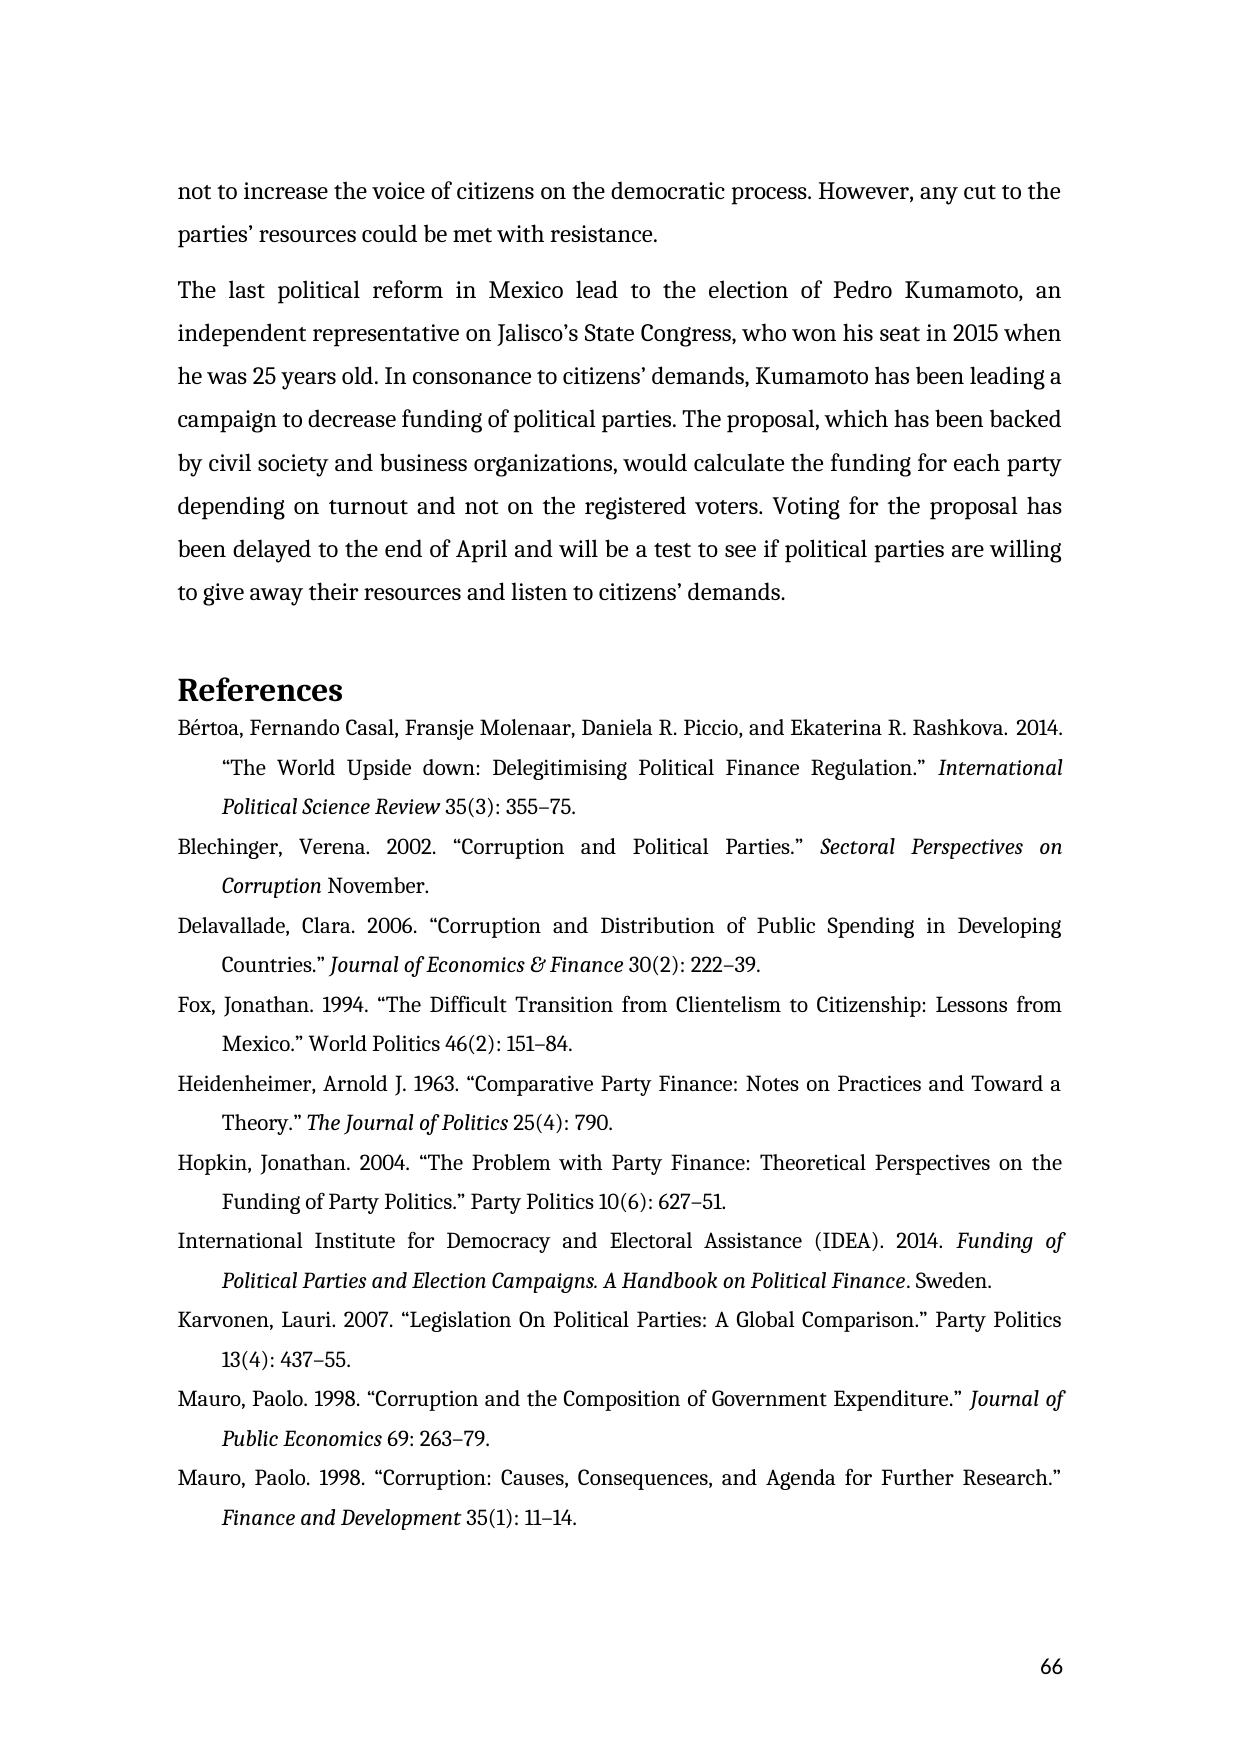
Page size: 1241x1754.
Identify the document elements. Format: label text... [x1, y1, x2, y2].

text The last political reform in Mexico lead to the election of Pedro Kumamoto, an independent representative on Jalisco’s State Congress, who won his seat in 2015 when he was 25 years old. In consonance to citizens’ demands, Kumamoto has been leading a campaign to decrease funding of political parties. The proposal, which has been backed by civil society and business organizations, would calculate the funding for each party depending on turnout and not on the registered voters. Voting for the proposal has been delayed to the end of April and will be a test to see if political parties are willing to give away their resources and listen to citizens’ demands. [177, 276, 1063, 607]
text Fox, Jonathan. 1994. “The Difficult Transition from Clientelism to Citizenship: Lessons from Mexico.” World Politics 46(2): 151–84. [177, 991, 1063, 1057]
subtitle References [177, 671, 1063, 709]
text Karvonen, Lauri. 2007. “Legislation On Political Parties: A Global Comparison.” Party Politics 13(4): 437–55. [177, 1307, 1063, 1373]
text International Institute for Democracy and Electoral Assistance (IDEA). 2014. Funding of Political Parties and Election Campaigns. A Handbook on Political Finance. Sweden. [177, 1228, 1063, 1294]
text Mauro, Paolo. 1998. “Corruption and the Composition of Government Expenditure.” Journal of Public Economics 69: 263–79. [177, 1386, 1063, 1452]
text Mauro, Paolo. 1998. “Corruption: Causes, Consequences, and Agenda for Further Research.” Finance and Development 35(1): 11–14. [177, 1465, 1063, 1531]
text Heidenheimer, Arnold J. 1963. “Comparative Party Finance: Notes on Practices and Toward a Theory.” The Journal of Politics 25(4): 790. [177, 1070, 1063, 1136]
text Hopkin, Jonathan. 2004. “The Problem with Party Finance: Theoretical Perspectives on the Funding of Party Politics.” Party Politics 10(6): 627–51. [177, 1149, 1063, 1215]
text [177, 177, 1063, 249]
text Delavallade, Clara. 2006. “Corruption and Distribution of Public Spending in Developing Countries.” Journal of Economics & Finance 30(2): 222–39. [177, 912, 1063, 978]
text Blechinger, Verena. 2002. “Corruption and Political Parties.” Sectoral Perspectives on Corruption November. [177, 833, 1063, 899]
text Bértoa, Fernando Casal, Fransje Molenaar, Daniela R. Piccio, and Ekaterina R. Rashkova. 2014. “The World Upside down: Delegitimising Political Finance Regulation.” International Political Science Review 35(3): 355–75. [177, 715, 1063, 820]
